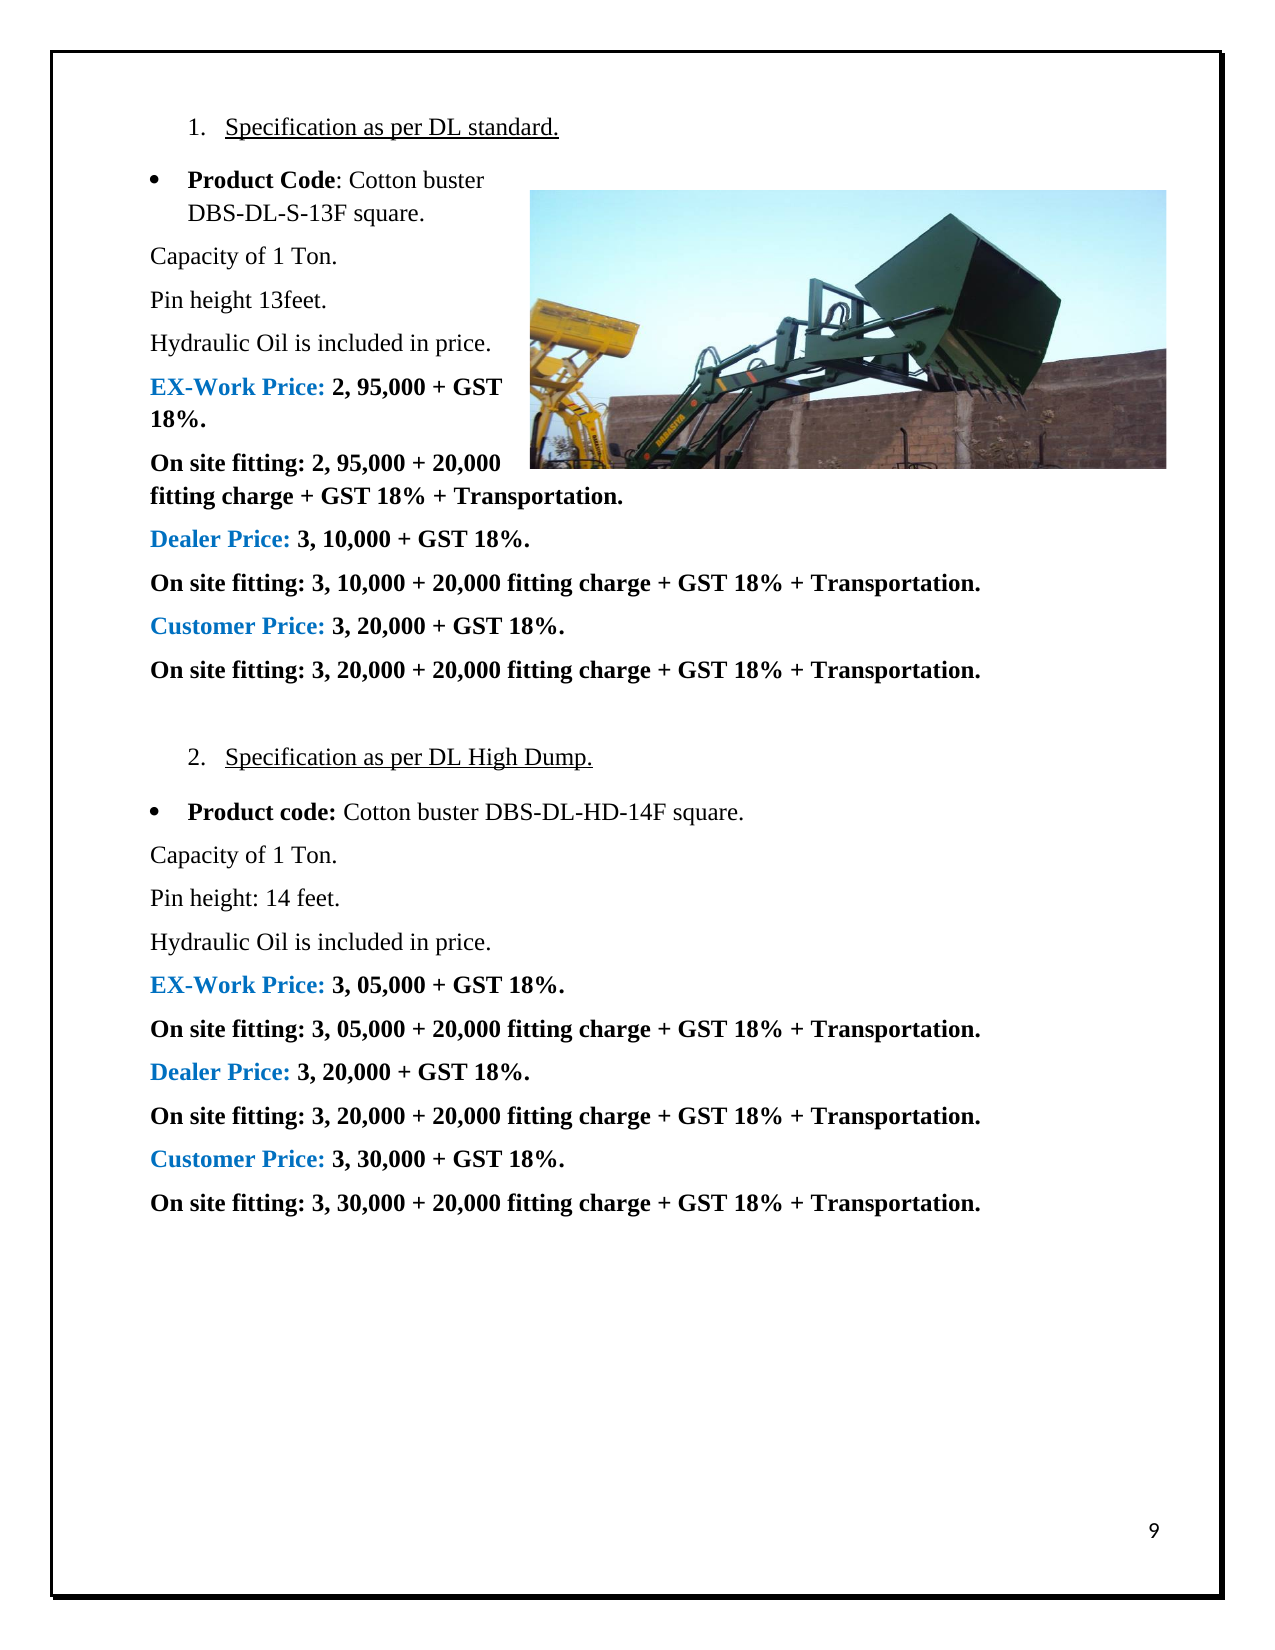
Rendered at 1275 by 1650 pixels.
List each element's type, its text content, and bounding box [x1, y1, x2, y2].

text Capacity of 1 Ton. [150, 241, 529, 270]
list Specification as per DL High Dump. [187, 742, 1159, 770]
text Hydraulic Oil is included in price. [150, 328, 529, 357]
text EX-Work Price: 2, 95,000 + GST 18%. [150, 372, 529, 433]
text Hydraulic Oil is included in price. [150, 927, 1159, 956]
text On site fitting: 3, 05,000 + 20,000 fitting charge + GST 18% + Transportation. [150, 1014, 1159, 1043]
text On site fitting: 3, 20,000 + 20,000 fitting charge + GST 18% + Transportation. [150, 655, 1159, 683]
list Product code: Cotton buster DBS-DL-HD-14F square. [150, 797, 1159, 825]
text Dealer Price: 3, 10,000 + GST 18%. [150, 524, 1159, 553]
text On site fitting: 3, 20,000 + 20,000 fitting charge + GST 18% + Transportation. [150, 1101, 1159, 1129]
text Capacity of 1 Ton. [150, 840, 1159, 869]
text On site fitting: 3, 10,000 + 20,000 fitting charge + GST 18% + Transportation. [150, 568, 1159, 597]
text Pin height 13feet. [150, 285, 529, 313]
text Customer Price: 3, 20,000 + GST 18%. [150, 611, 1159, 640]
text Dealer Price: 3, 20,000 + GST 18%. [150, 1057, 1159, 1086]
text EX-Work Price: 3, 05,000 + GST 18%. [150, 970, 1159, 999]
list Product Code: Cotton buster DBS-DL-S-13F square. [150, 165, 1159, 227]
text On site fitting: 2, 95,000 + 20,000 fitting charge + GST 18% + Transportation. [150, 448, 1159, 510]
list Specification as per DL standard. [187, 112, 1159, 141]
text Customer Price: 3, 30,000 + GST 18%. [150, 1144, 1159, 1173]
picture [529, 190, 1167, 469]
text Pin height: 14 feet. [150, 883, 1159, 912]
text On site fitting: 3, 30,000 + 20,000 fitting charge + GST 18% + Transportation. [150, 1188, 1159, 1216]
